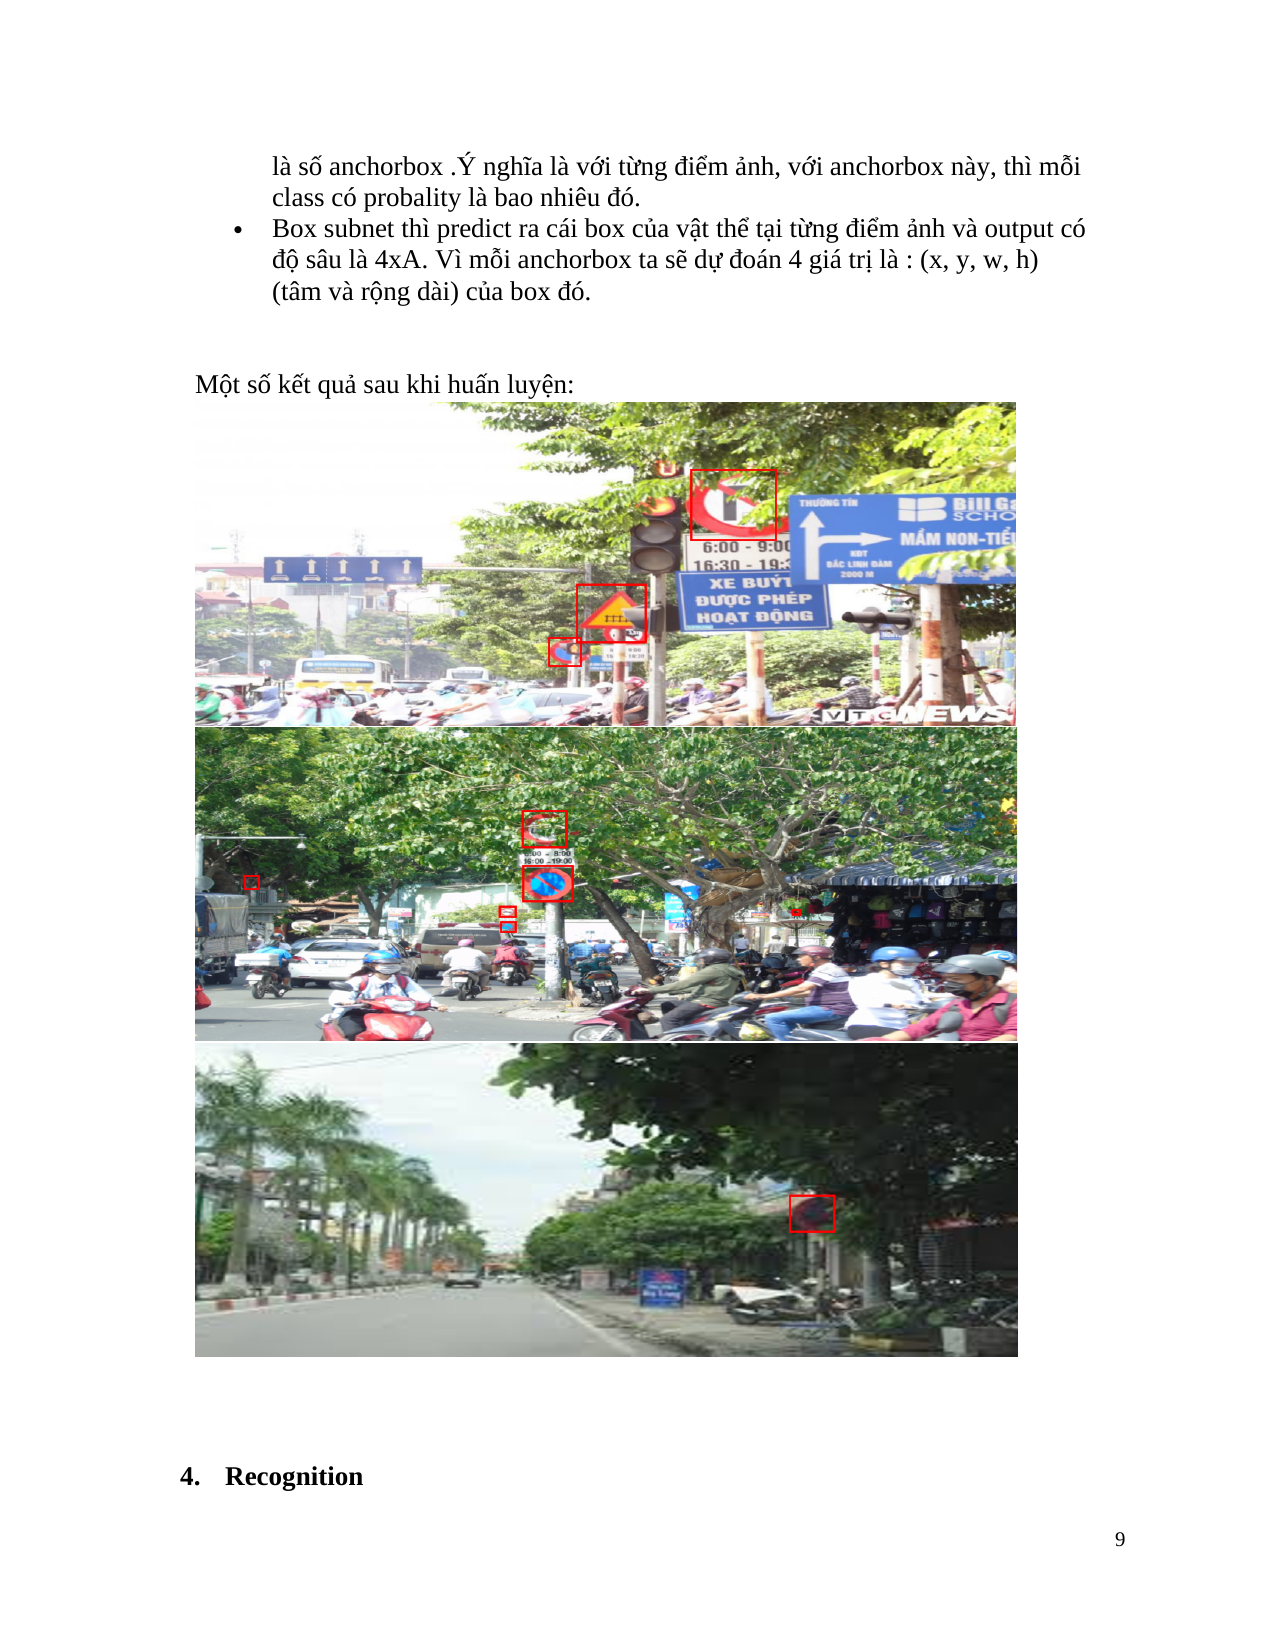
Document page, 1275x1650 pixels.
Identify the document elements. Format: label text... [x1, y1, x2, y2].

list Box subnet thì predict ra cái box của vật thể tại từng điểm ảnh và output có độ sâu là 4xA. Vì mỗi anchorbox ta sẽ dự đoán 4 giá trị là : (x, y, w, h) (tâm và rộng dài) của box đó. [234, 212, 1094, 306]
picture [195, 727, 1018, 1041]
picture [195, 1043, 1018, 1357]
picture [195, 402, 1016, 726]
list Một số kết quả sau khi huấn luyện: [195, 368, 1125, 399]
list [234, 150, 1094, 212]
list Recognition [180, 1460, 1125, 1491]
